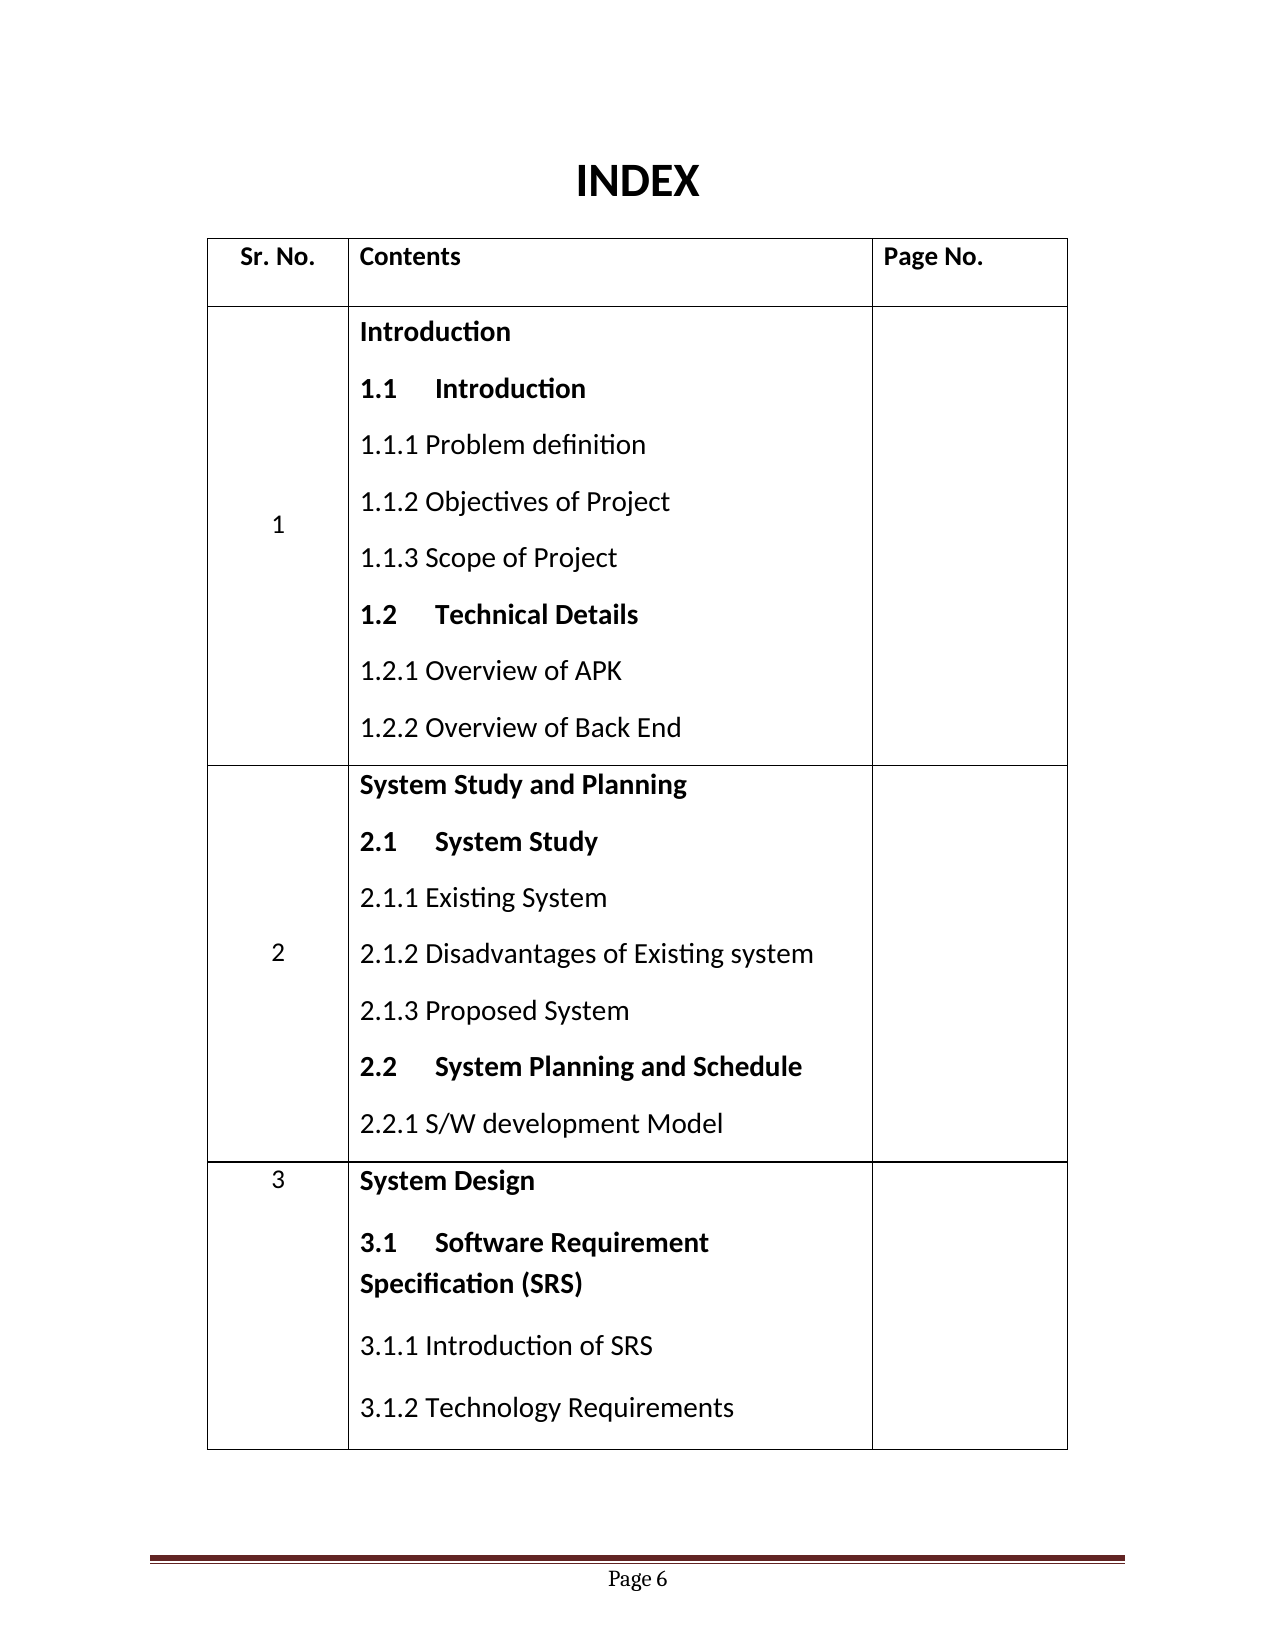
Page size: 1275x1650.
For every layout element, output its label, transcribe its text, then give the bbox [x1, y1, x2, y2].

text INDEX [150, 150, 1125, 208]
table_header Page No. [873, 239, 1067, 306]
table_cell [873, 307, 1067, 765]
table_cell 2 [208, 766, 348, 1161]
table_cell [873, 1163, 1067, 1449]
table_cell System Study and Planning 2.1 System Study 2.1.1 Existing System 2.1.2 Disadvantages of Existing system 2.1.3 Proposed System 2.2 System Planning and Schedule 2.2.1 S/W development Model [349, 766, 872, 1161]
table_header Contents [349, 239, 872, 306]
table_cell [873, 766, 1067, 1161]
table_cell 3 [208, 1163, 348, 1449]
table_cell Introduction 1.1 Introduction 1.1.1 Problem definition 1.1.2 Objectives of Project 1.1.3 Scope of Project 1.2 Technical Details 1.2.1 Overview of APK 1.2.2 Overview of Back End [349, 307, 872, 765]
table_cell 1 [208, 307, 348, 765]
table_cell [349, 1163, 872, 1449]
table_header Sr. No. [208, 239, 348, 306]
